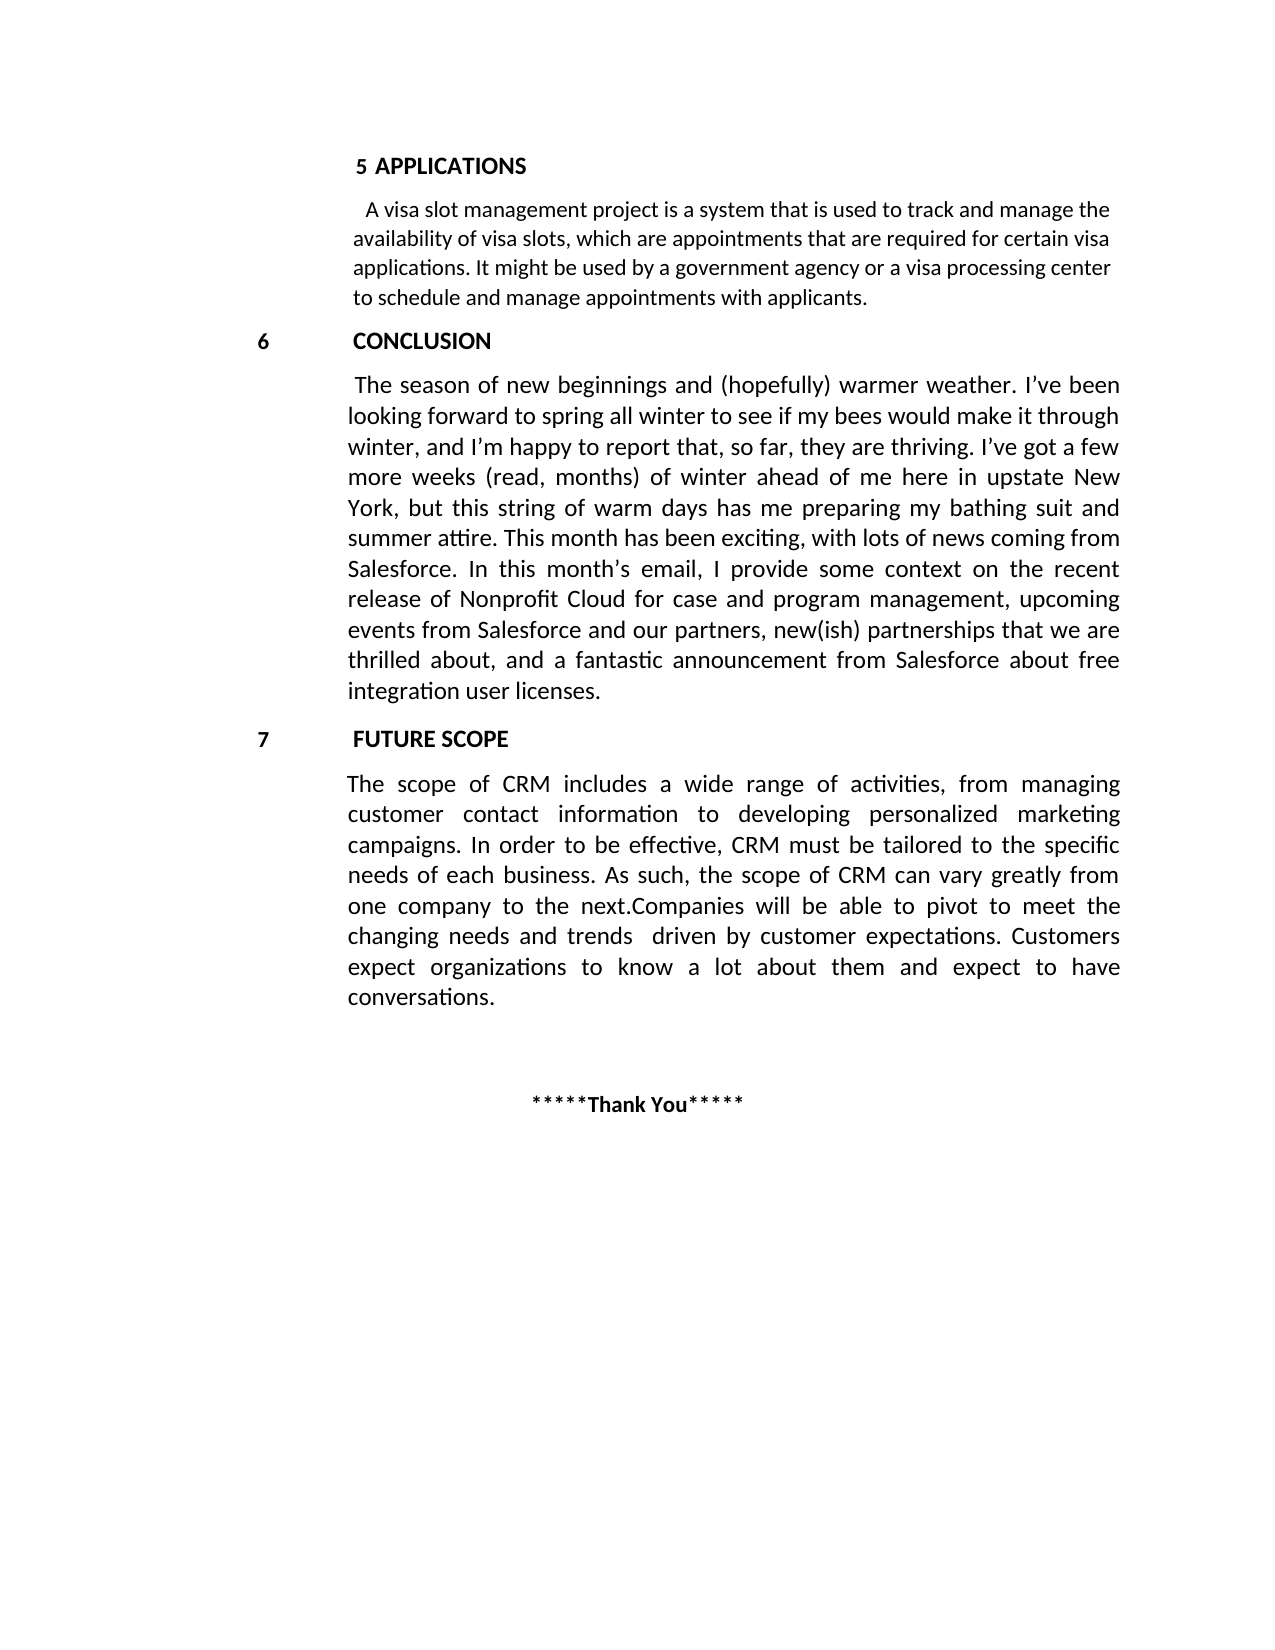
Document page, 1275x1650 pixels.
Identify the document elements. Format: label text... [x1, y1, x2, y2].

text *****Thank You***** [150, 1091, 1125, 1119]
text The season of new beginnings and (hopefully) warmer weather. I’ve been looking forward to spring all winter to see if my bees would make it through winter, and I’m happy to report that, so far, they are thriving. I’ve got a few more weeks (read, months) of winter ahead of me here in upstate New York, but this string of warm days has me preparing my bathing suit and summer attire. This month has been exciting, with lots of news coming from Salesforce. In this month’s email, I provide some context on the recent release of Nonprofit Cloud for case and program management, upcoming events from Salesforce and our partners, new(ish) partnerships that we are thrilled about, and a fantastic announcement from Salesforce about free integration user licenses. [347, 369, 1121, 705]
text A visa slot management project is a system that is used to track and manage the availability of visa slots, which are appointments that are required for certain visa applications. It might be used by a government agency or a visa processing center to schedule and manage appointments with applicants. [257, 195, 1125, 311]
text 5 APPLICATIONS [257, 150, 1125, 181]
text 6 CONCLUSION [257, 325, 1125, 355]
text 7 FUTURE SCOPE [257, 723, 1125, 753]
text The scope of CRM includes a wide range of activities, from managing customer contact information to developing personalized marketing campaigns. In order to be effective, CRM must be tailored to the specific needs of each business. As such, the scope of CRM can vary greatly from one company to the next.Companies will be able to pivot to meet the changing needs and trends driven by customer expectations. Customers expect organizations to know a lot about them and expect to have conversations. [347, 768, 1121, 1012]
